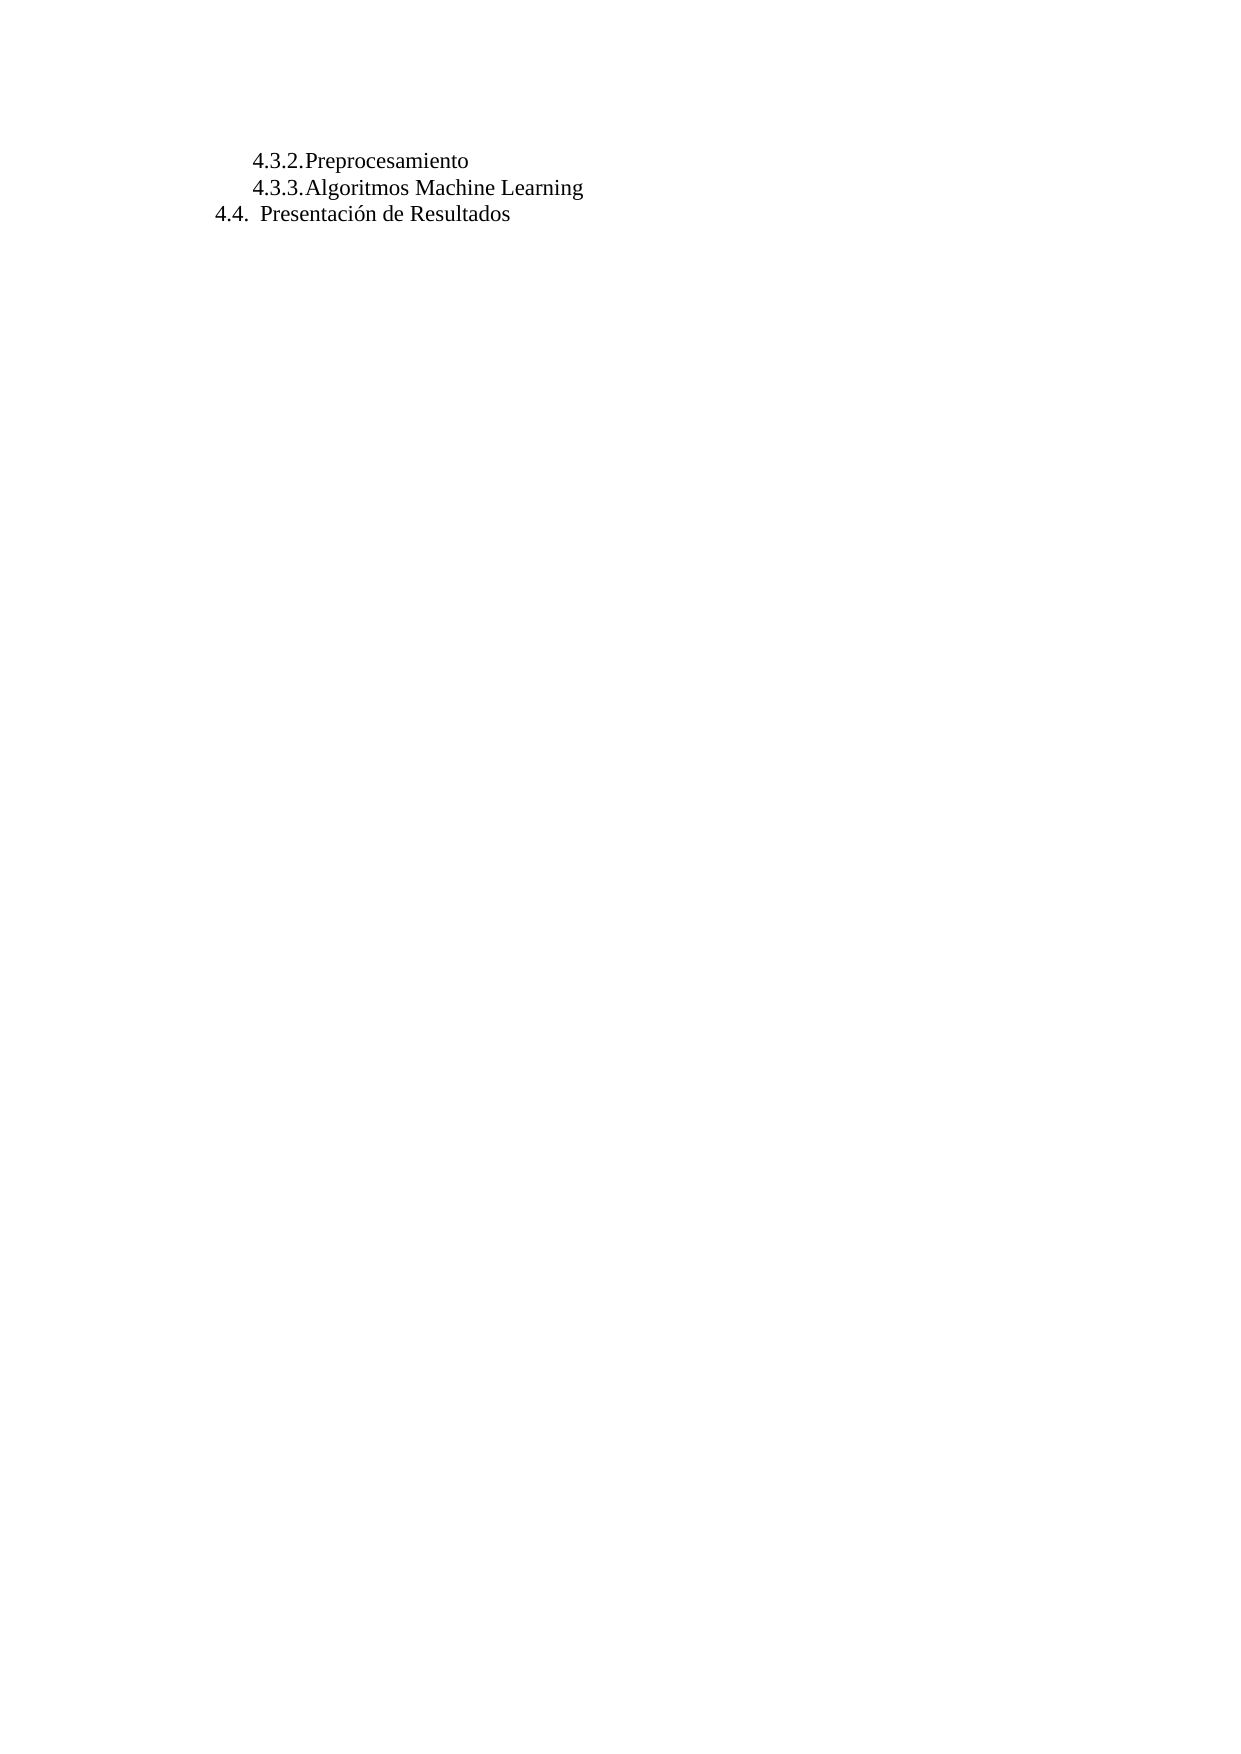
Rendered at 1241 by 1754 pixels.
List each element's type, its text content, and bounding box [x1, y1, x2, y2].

list Algoritmos Machine Learning [252, 174, 1063, 200]
list Preprocesamiento [252, 148, 1063, 174]
list Presentación de Resultados [215, 200, 1063, 227]
